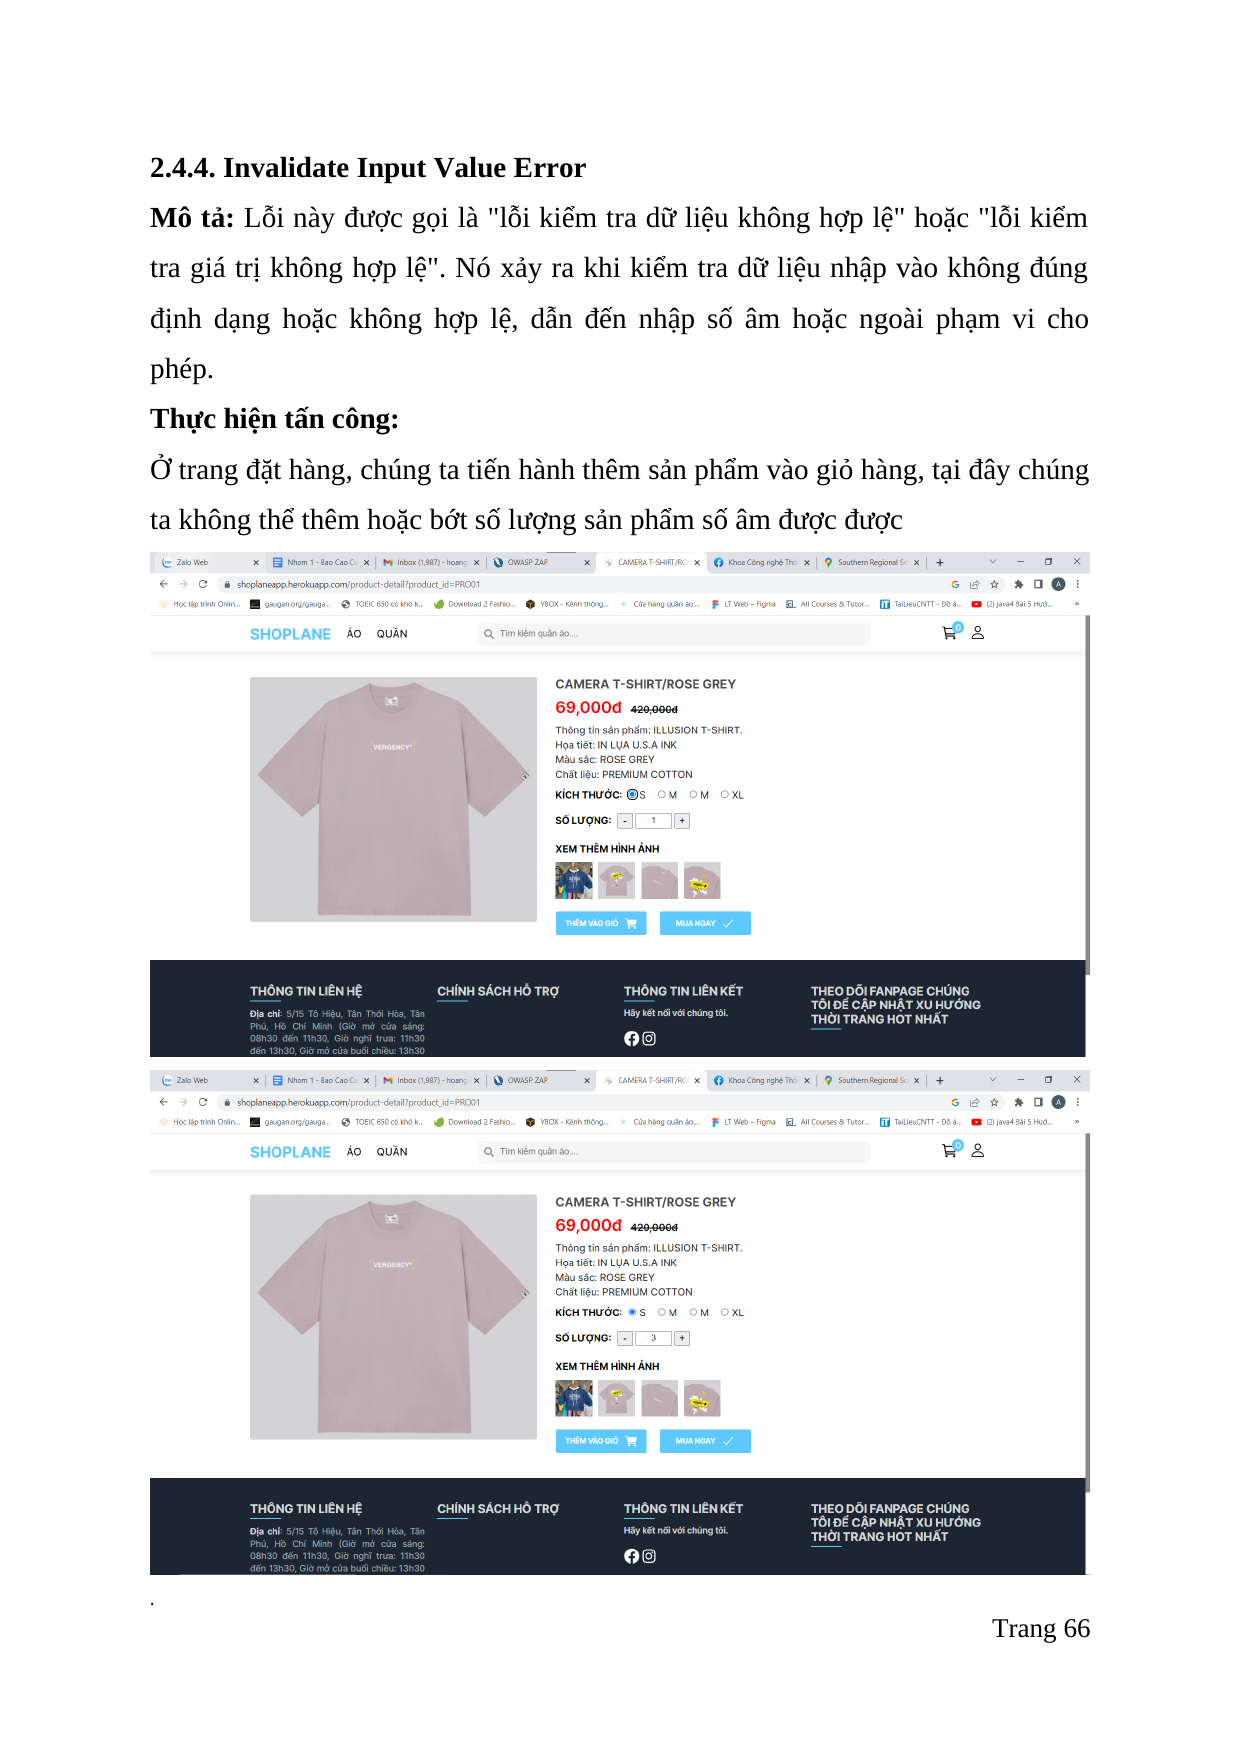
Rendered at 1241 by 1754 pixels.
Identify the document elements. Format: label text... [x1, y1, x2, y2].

text Ở trang đặt hàng, chúng ta tiến hành thêm sản phẩm vào giỏ hàng, tại đây chúng ta không thể thêm hoặc bớt số lượng sản phẩm số âm được được [150, 452, 1090, 536]
picture [150, 1070, 1091, 1575]
text Mô tả: Lỗi này được gọi là "lỗi kiểm tra dữ liệu không hợp lệ" hoặc "lỗi kiểm tra giá trị không hợp lệ". Nó xảy ra khi kiểm tra dữ liệu nhập vào không đúng định dạng hoặc không hợp lệ, dẫn đến nhập số âm hoặc ngoài phạm vi cho phép. [150, 200, 1090, 385]
text Thực hiện tấn công: [150, 402, 1090, 435]
picture [150, 552, 1091, 1057]
subtitle 2.4.4. Invalidate Input Value Error [150, 150, 1090, 183]
